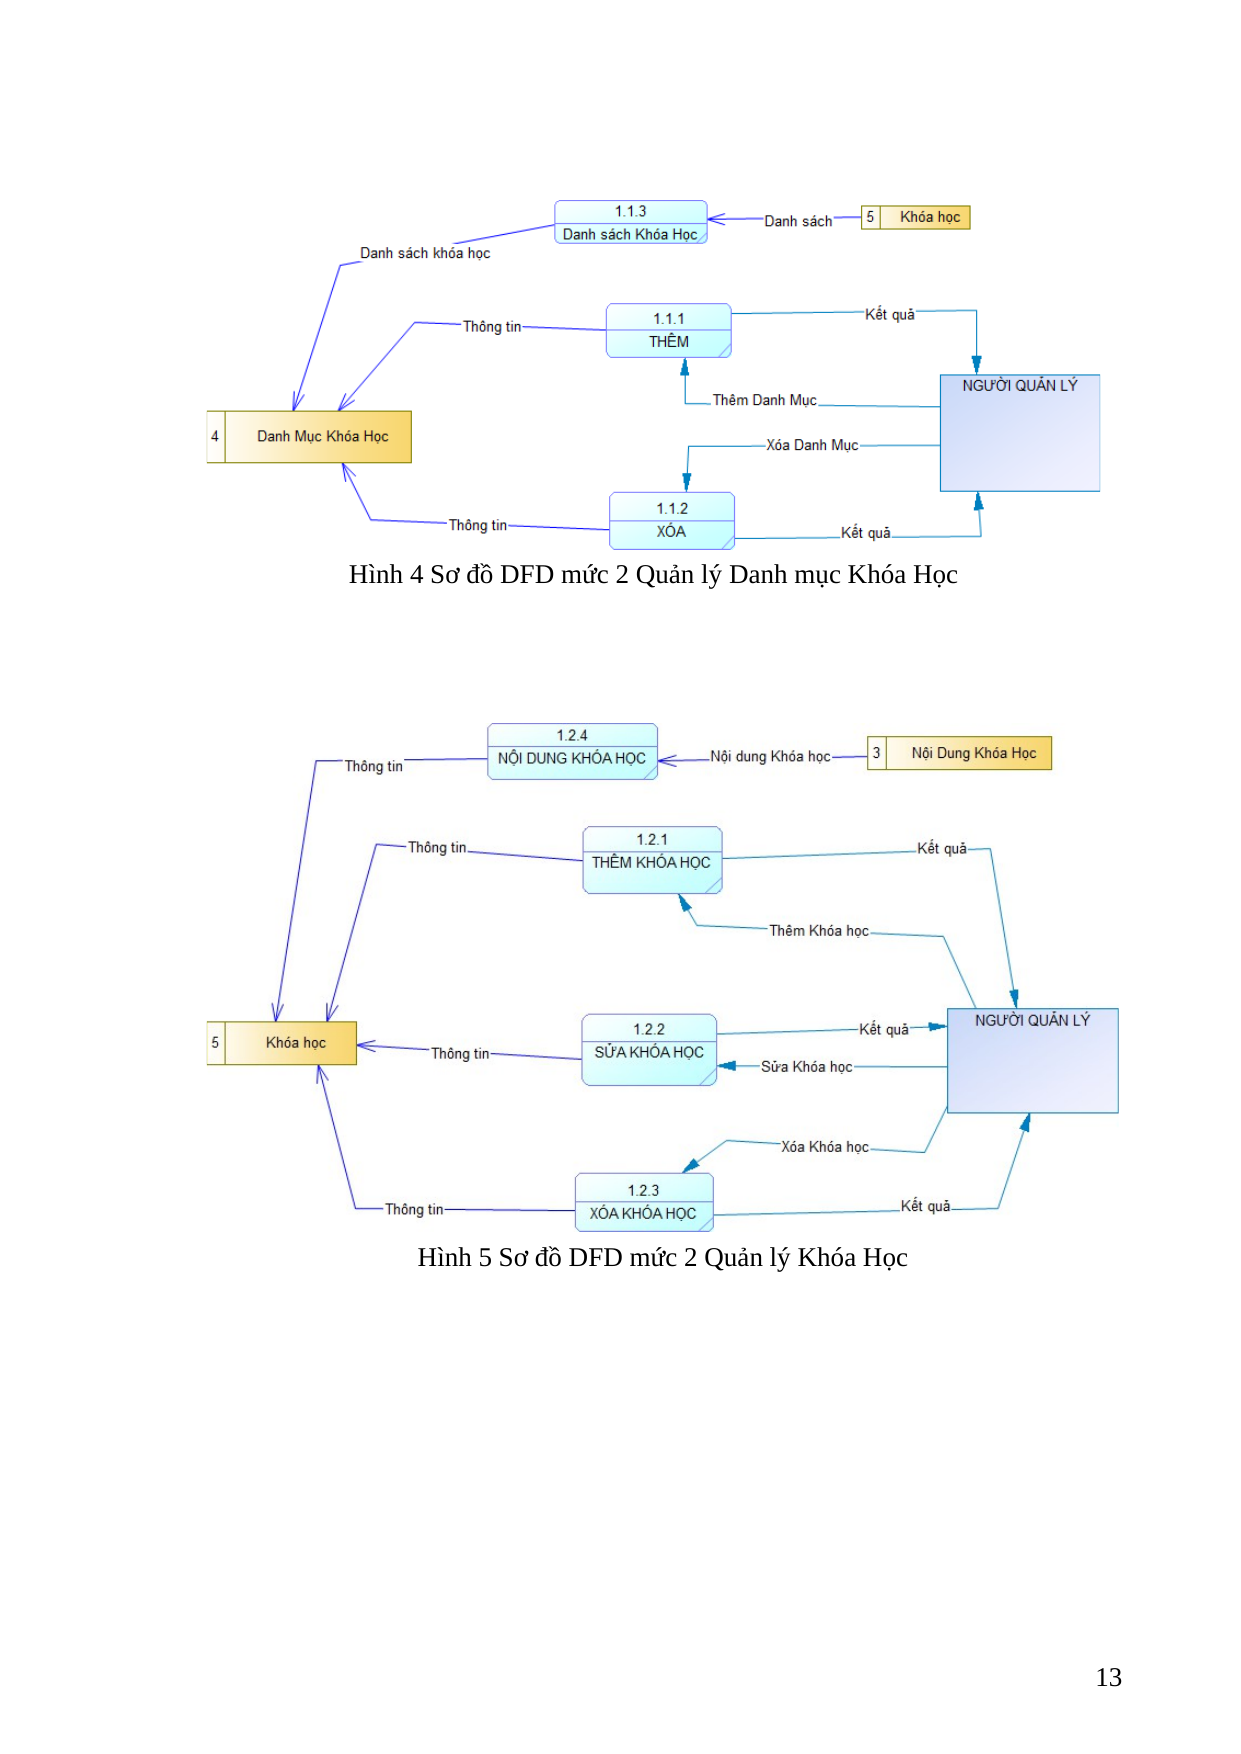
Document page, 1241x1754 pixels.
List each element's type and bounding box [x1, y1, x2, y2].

picture [206, 200, 1101, 550]
picture [206, 723, 1119, 1232]
